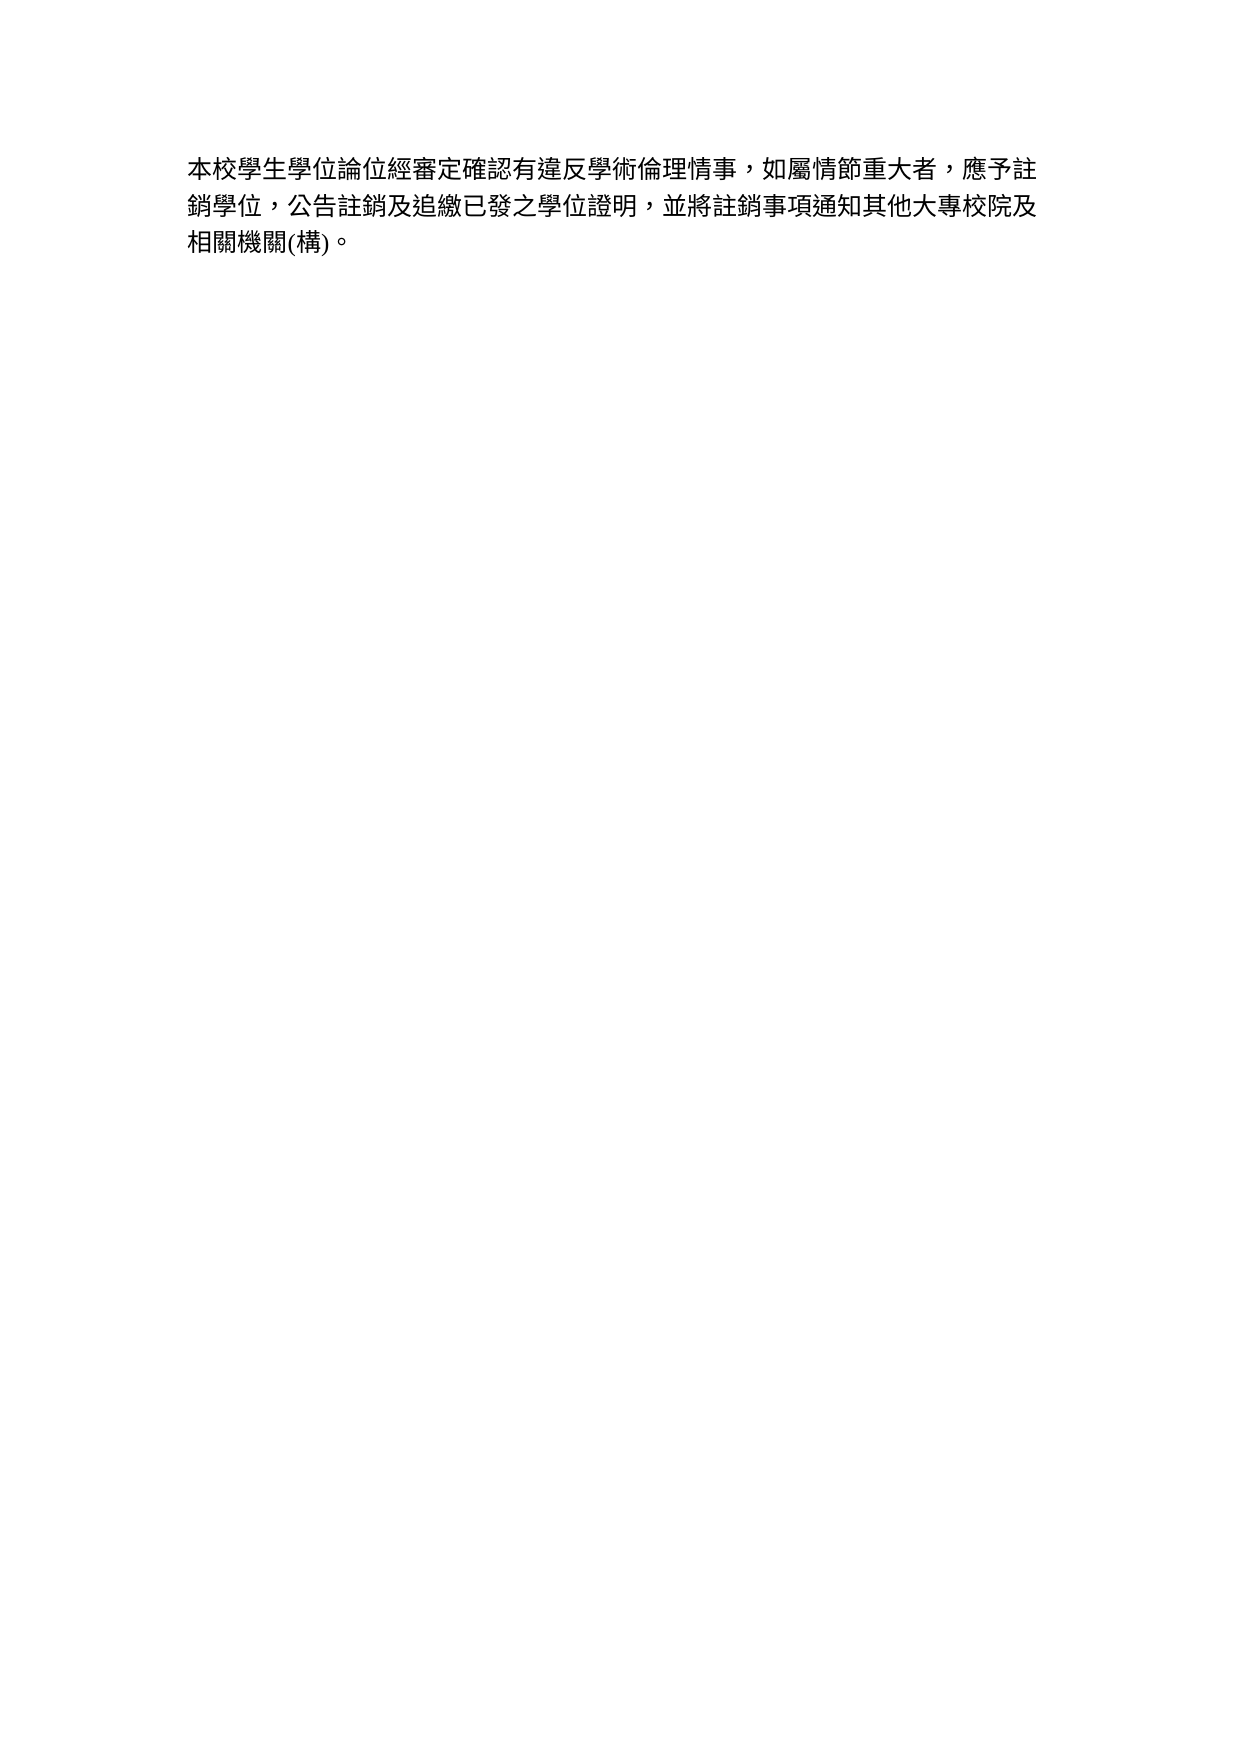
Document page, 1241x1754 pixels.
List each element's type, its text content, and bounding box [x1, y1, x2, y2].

text 本校學生學位論位經審定確認有違反學術倫理情事，如屬情節重大者，應予註銷學位，公告註銷及追繳已發之學位證明，並將註銷事項通知其他大專校院及相關機關(構)。 [187, 150, 1053, 259]
